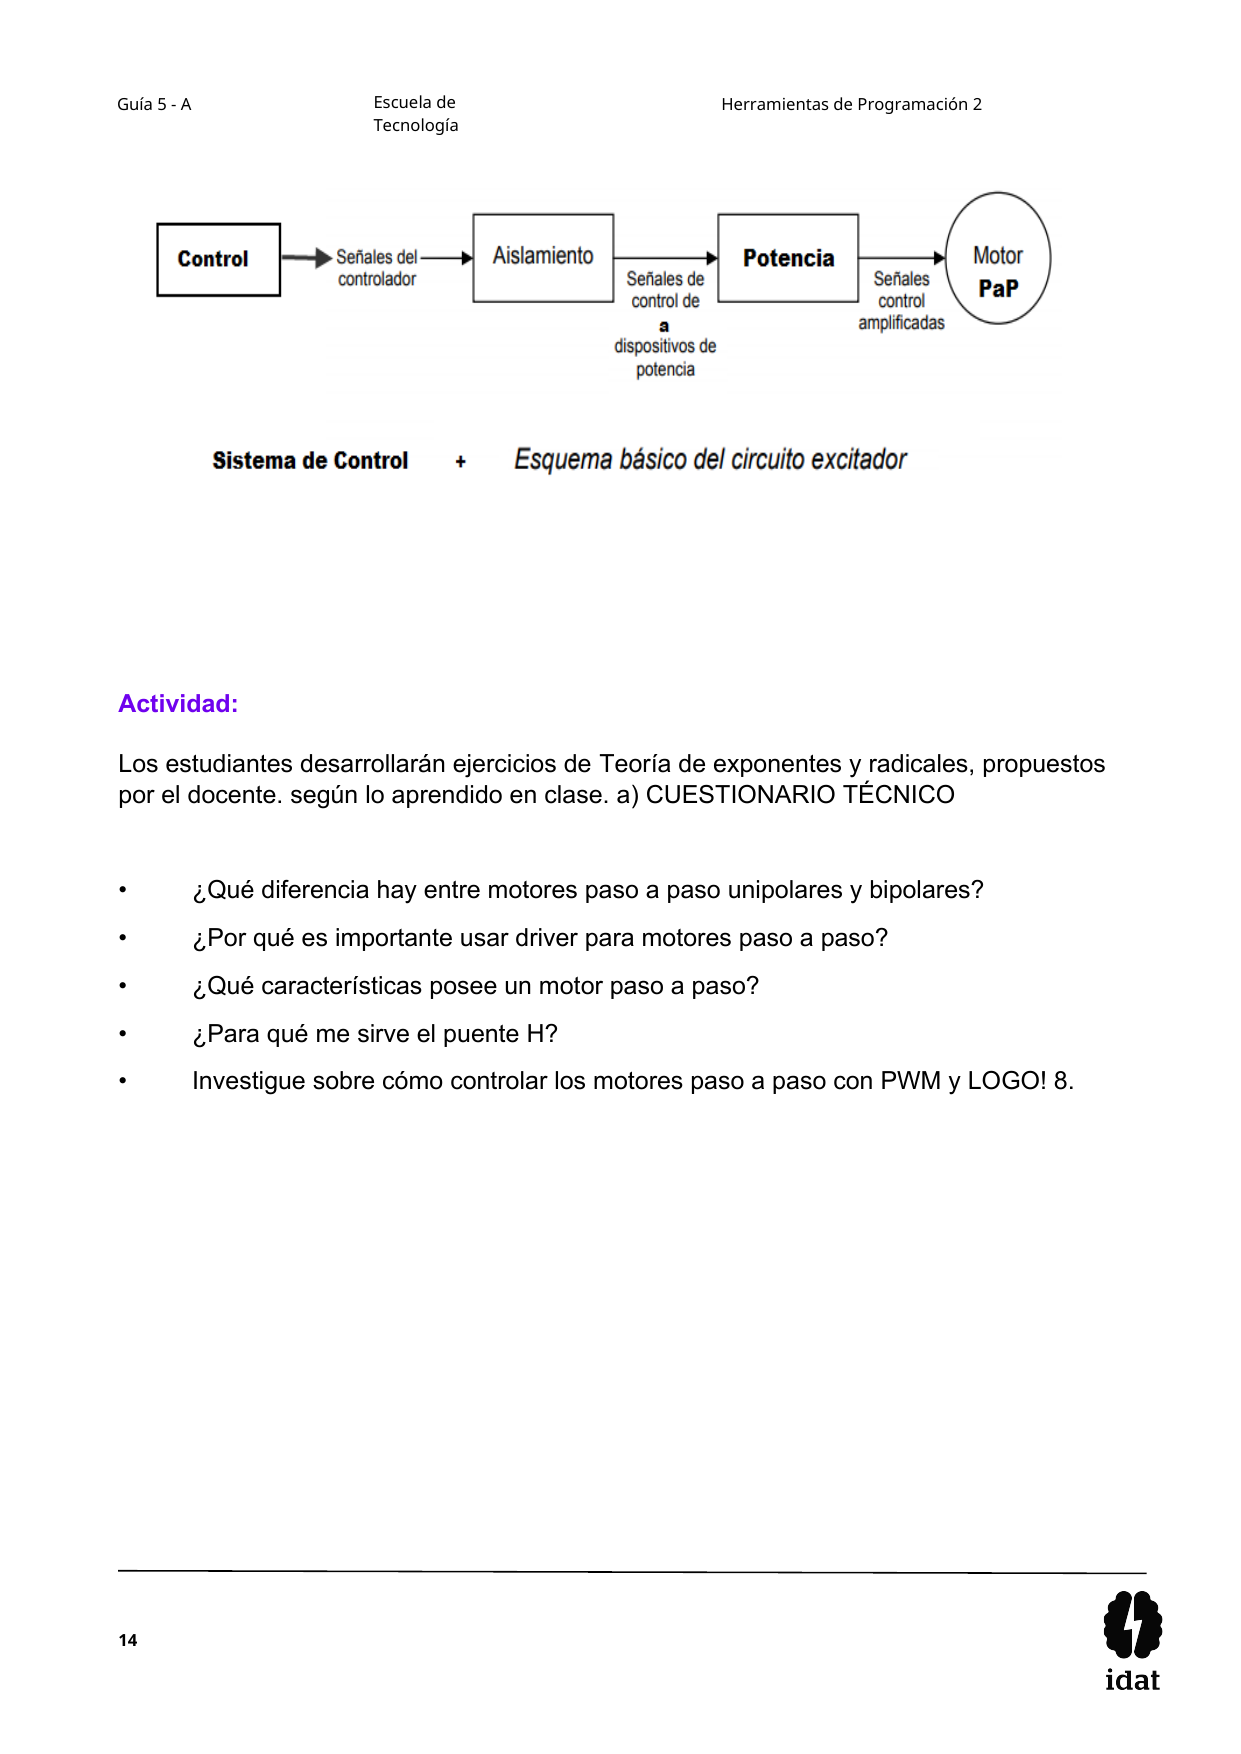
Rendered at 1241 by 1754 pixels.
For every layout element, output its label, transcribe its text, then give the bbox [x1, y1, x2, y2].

text • ¿Qué diferencia hay entre motores paso a paso unipolares y bipolares? [118, 875, 1122, 904]
text • ¿Qué características posee un motor paso a paso? [118, 971, 1122, 999]
text • ¿Por qué es importante usar driver para motores paso a paso? [118, 923, 1122, 952]
text Actividad: [118, 689, 1122, 718]
text Los estudiantes desarrollarán ejercicios de Teoría de exponentes y radicales, propuestos por el docente. según lo aprendido en clase. a) CUESTIONARIO TÉCNICO [118, 718, 1122, 809]
text • ¿Para qué me sirve el puente H? [118, 1018, 1122, 1047]
picture [1103, 1591, 1163, 1690]
text • Investigue sobre cómo controlar los motores paso a paso con PWM y LOGO! 8. [118, 1066, 1122, 1095]
picture [118, 188, 1123, 536]
